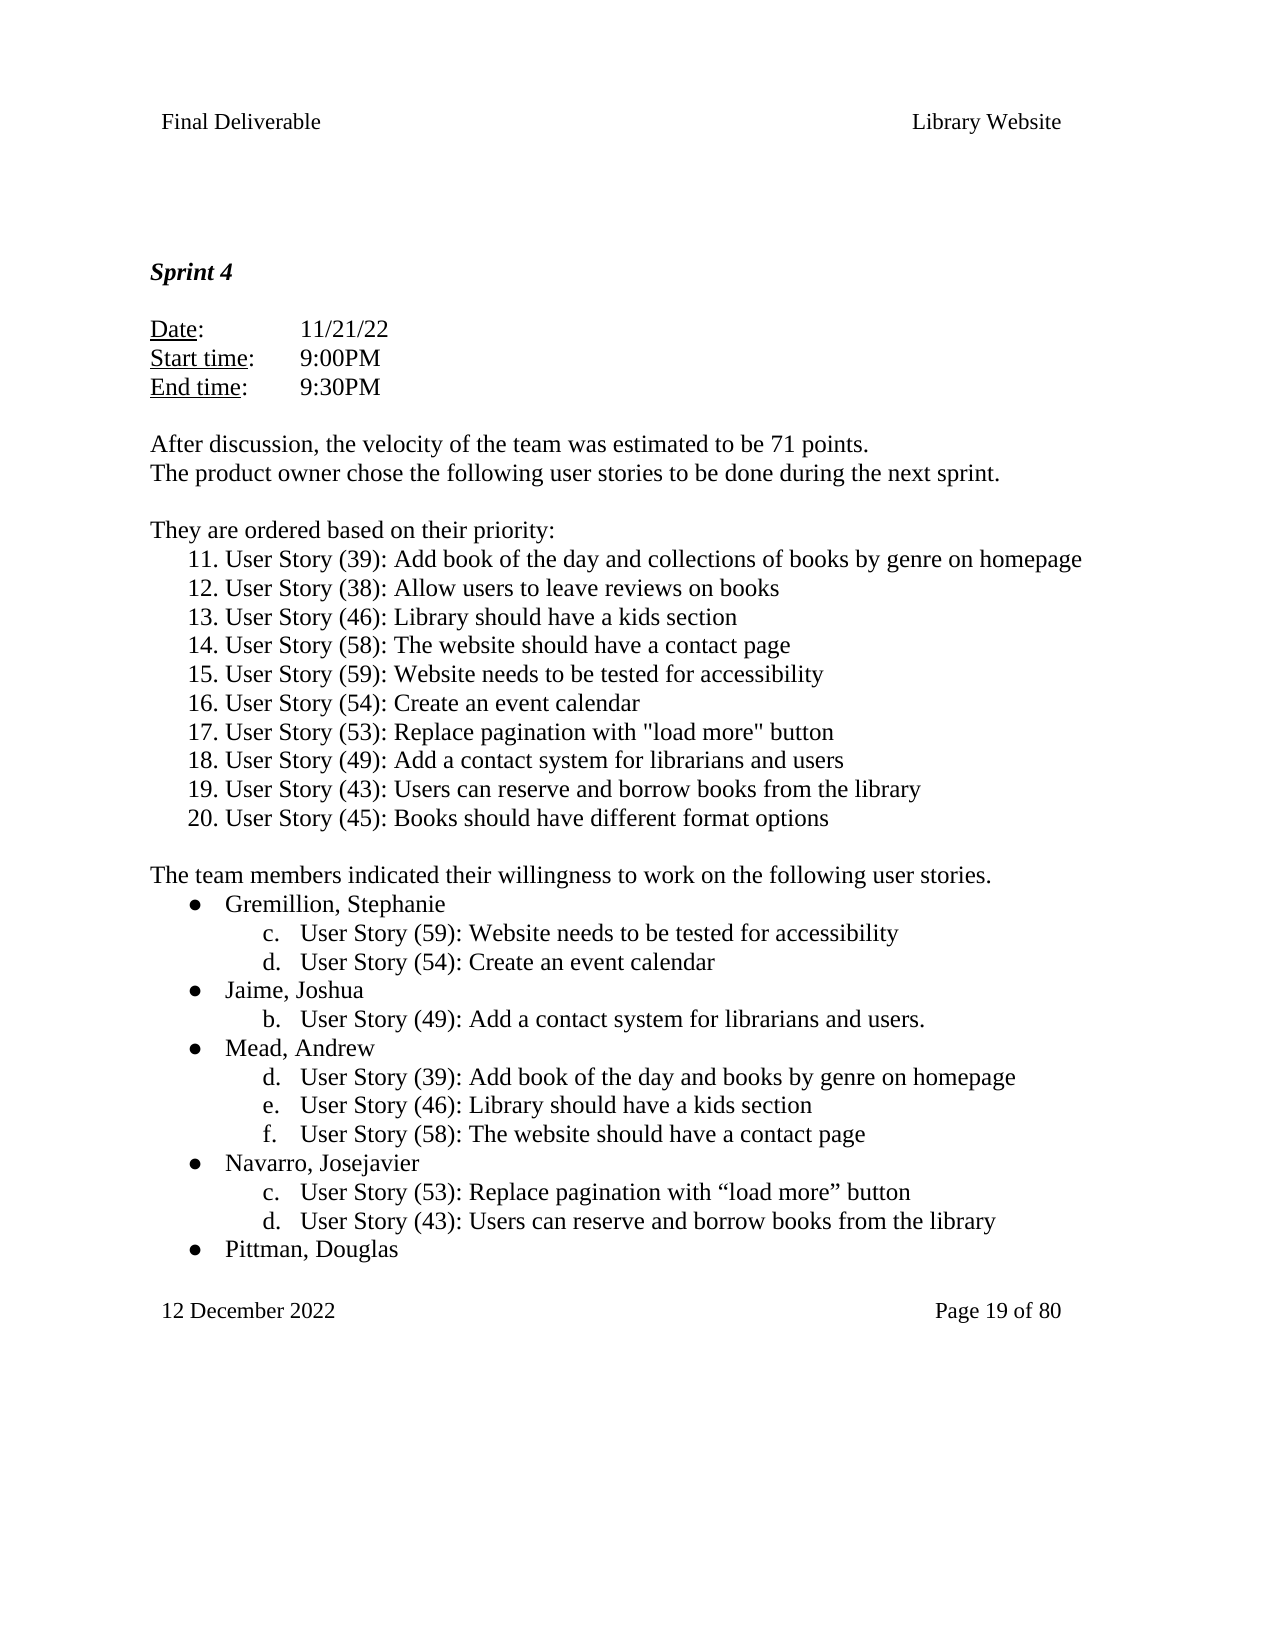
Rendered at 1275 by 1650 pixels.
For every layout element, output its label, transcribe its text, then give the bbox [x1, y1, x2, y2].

list User Story (43): Users can reserve and borrow books from the library [262, 1206, 1125, 1234]
list User Story (38): Allow users to leave reviews on books [187, 573, 1125, 602]
list User Story (49): Add a contact system for librarians and users [187, 745, 1125, 774]
list Pittman, Douglas [187, 1234, 1125, 1263]
list User Story (54): Create an event calendar [187, 688, 1125, 717]
list User Story (53): Replace pagination with "load more" button [187, 717, 1125, 745]
list User Story (46): Library should have a kids section [187, 602, 1125, 630]
list User Story (49): Add a contact system for librarians and users. [262, 1004, 1125, 1033]
list User Story (58): The website should have a contact page [262, 1119, 1125, 1148]
text The product owner chose the following user stories to be done during the next sprint. [150, 458, 1125, 487]
list User Story (46): Library should have a kids section [262, 1091, 1125, 1119]
list Mead, Andrew [187, 1033, 1125, 1062]
list User Story (45): Books should have different format options [187, 803, 1125, 832]
list User Story (39): Add book of the day and books by genre on homepage [262, 1062, 1125, 1091]
list User Story (58): The website should have a contact page [187, 630, 1125, 659]
text Date: 11/21/22 [150, 314, 1125, 343]
list User Story (54): Create an event calendar [262, 947, 1125, 975]
list Jaime, Joshua [187, 975, 1125, 1004]
list User Story (59): Website needs to be tested for accessibility [187, 659, 1125, 688]
list User Story (43): Users can reserve and borrow books from the library [187, 774, 1125, 803]
subtitle Sprint 4 [150, 257, 1125, 285]
text The team members indicated their willingness to work on the following user stories. [150, 860, 1125, 889]
list User Story (39): Add book of the day and collections of books by genre on homepage [187, 544, 1125, 573]
list User Story (53): Replace pagination with “load more” button [262, 1177, 1125, 1206]
list User Story (59): Website needs to be tested for accessibility [262, 918, 1125, 947]
text End time: 9:30PM [150, 372, 1125, 400]
text They are ordered based on their priority: [150, 515, 1125, 544]
text Start time: 9:00PM [150, 343, 1125, 372]
list Gremillion, Stephanie [187, 889, 1125, 918]
list Navarro, Josejavier [187, 1148, 1125, 1177]
text After discussion, the velocity of the team was estimated to be 71 points. [150, 429, 1125, 458]
